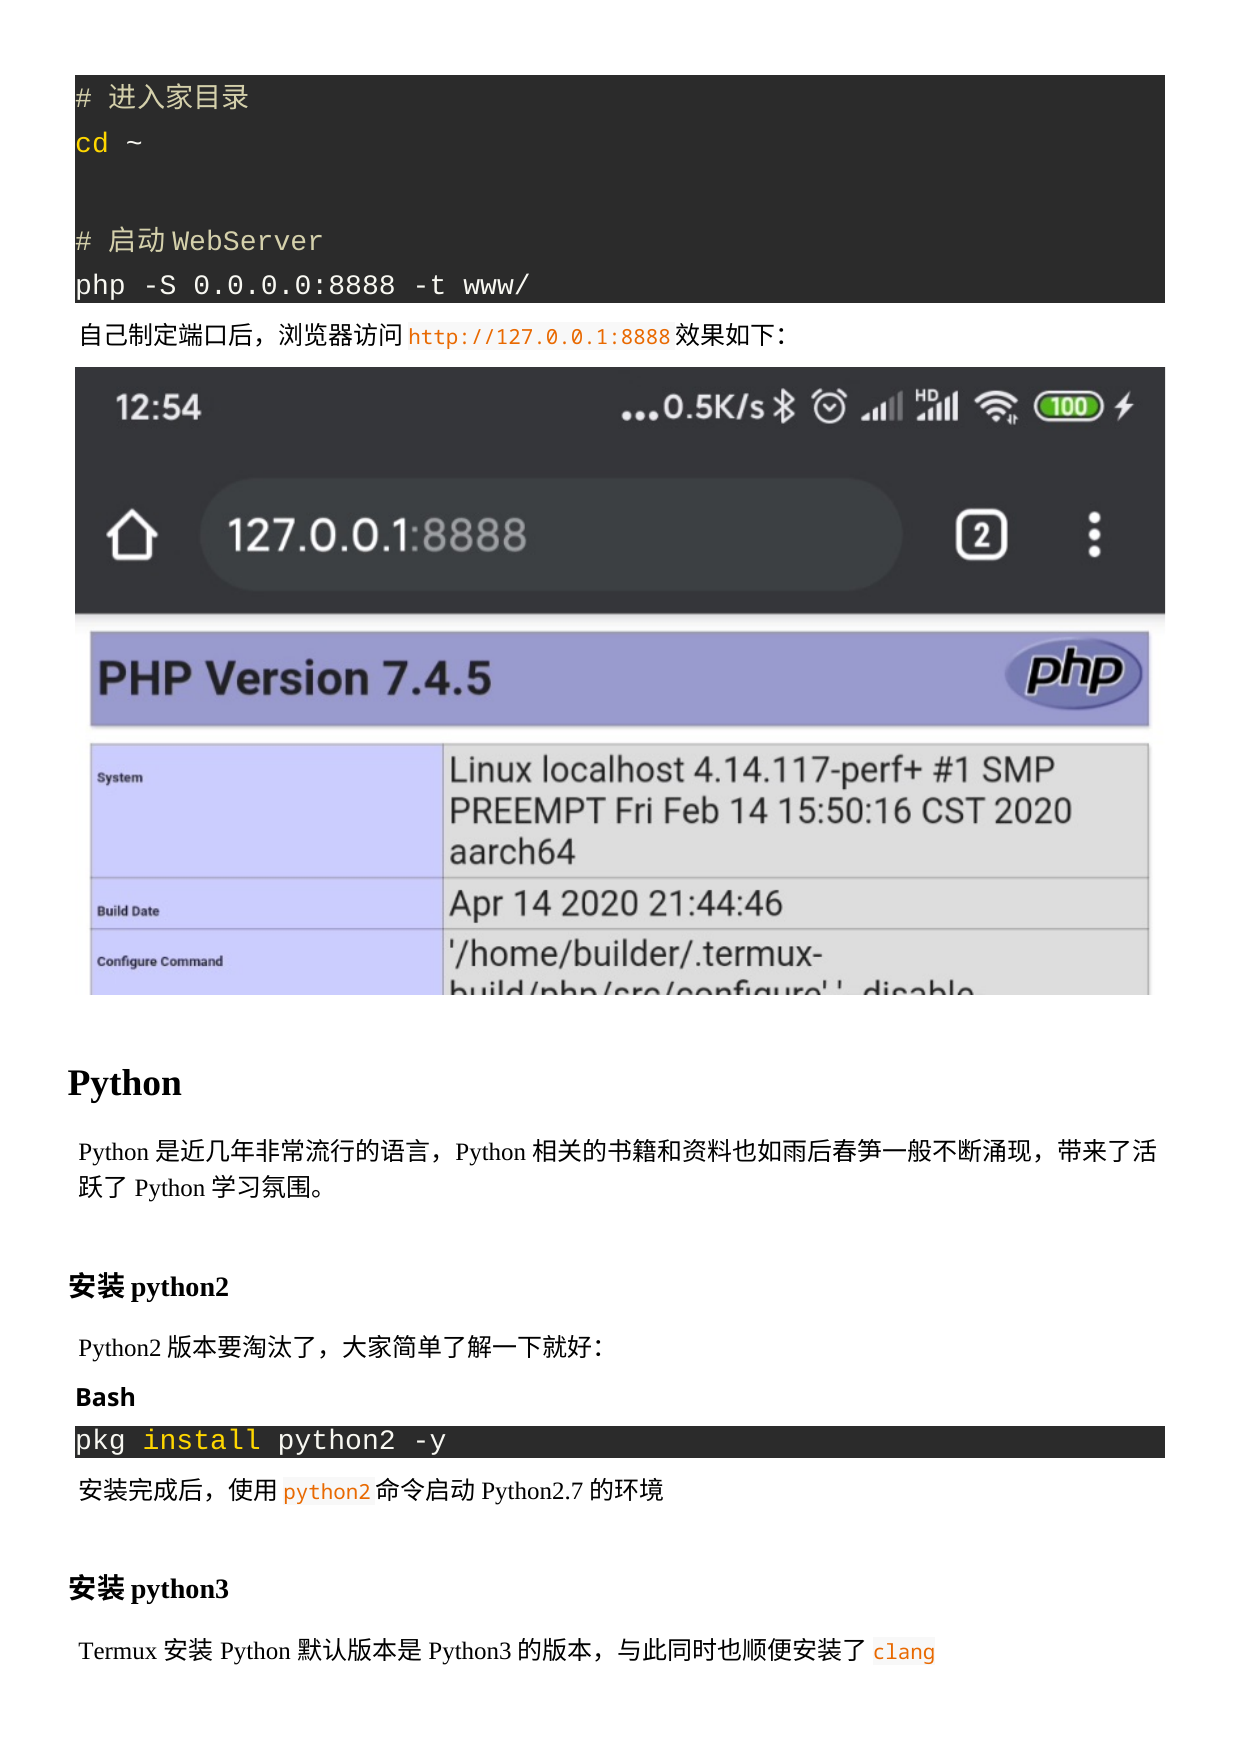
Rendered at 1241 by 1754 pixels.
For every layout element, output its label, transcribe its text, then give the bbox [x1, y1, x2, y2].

text 安装python2 [69, 1263, 1165, 1304]
text Python 是近几年非常流行的语言，Python 相关的书籍和资料也如雨后春笋一般不断涌现，带来了活跃了 Python 学习氛围。 [78, 1131, 1162, 1204]
text php -S 0.0.0.0:8888 -t www/ [75, 271, 1165, 303]
picture [75, 367, 1166, 995]
text # 启动 WebServer [75, 217, 1165, 258]
text Python [67, 1060, 1165, 1103]
text cd ~ [75, 128, 1165, 160]
text 安装完成后，使用python2命令启动 Python2.7 的环境 [78, 1470, 1162, 1507]
text 自己制定端口后，浏览器访问http://127.0.0.1:8888效果如下： [78, 315, 1162, 351]
text pkg install python2 -y [75, 1426, 1165, 1458]
text Python2 版本要淘汰了，大家简单了解一下就好： [78, 1327, 1162, 1364]
text Bash [75, 1379, 1165, 1413]
text # 进入家目录 [75, 75, 1165, 116]
text Termux 安装 Python 默认版本是 Python3 的版本，与此同时也顺便安装了clang [78, 1630, 1162, 1666]
text 安装python3 [69, 1566, 1165, 1607]
